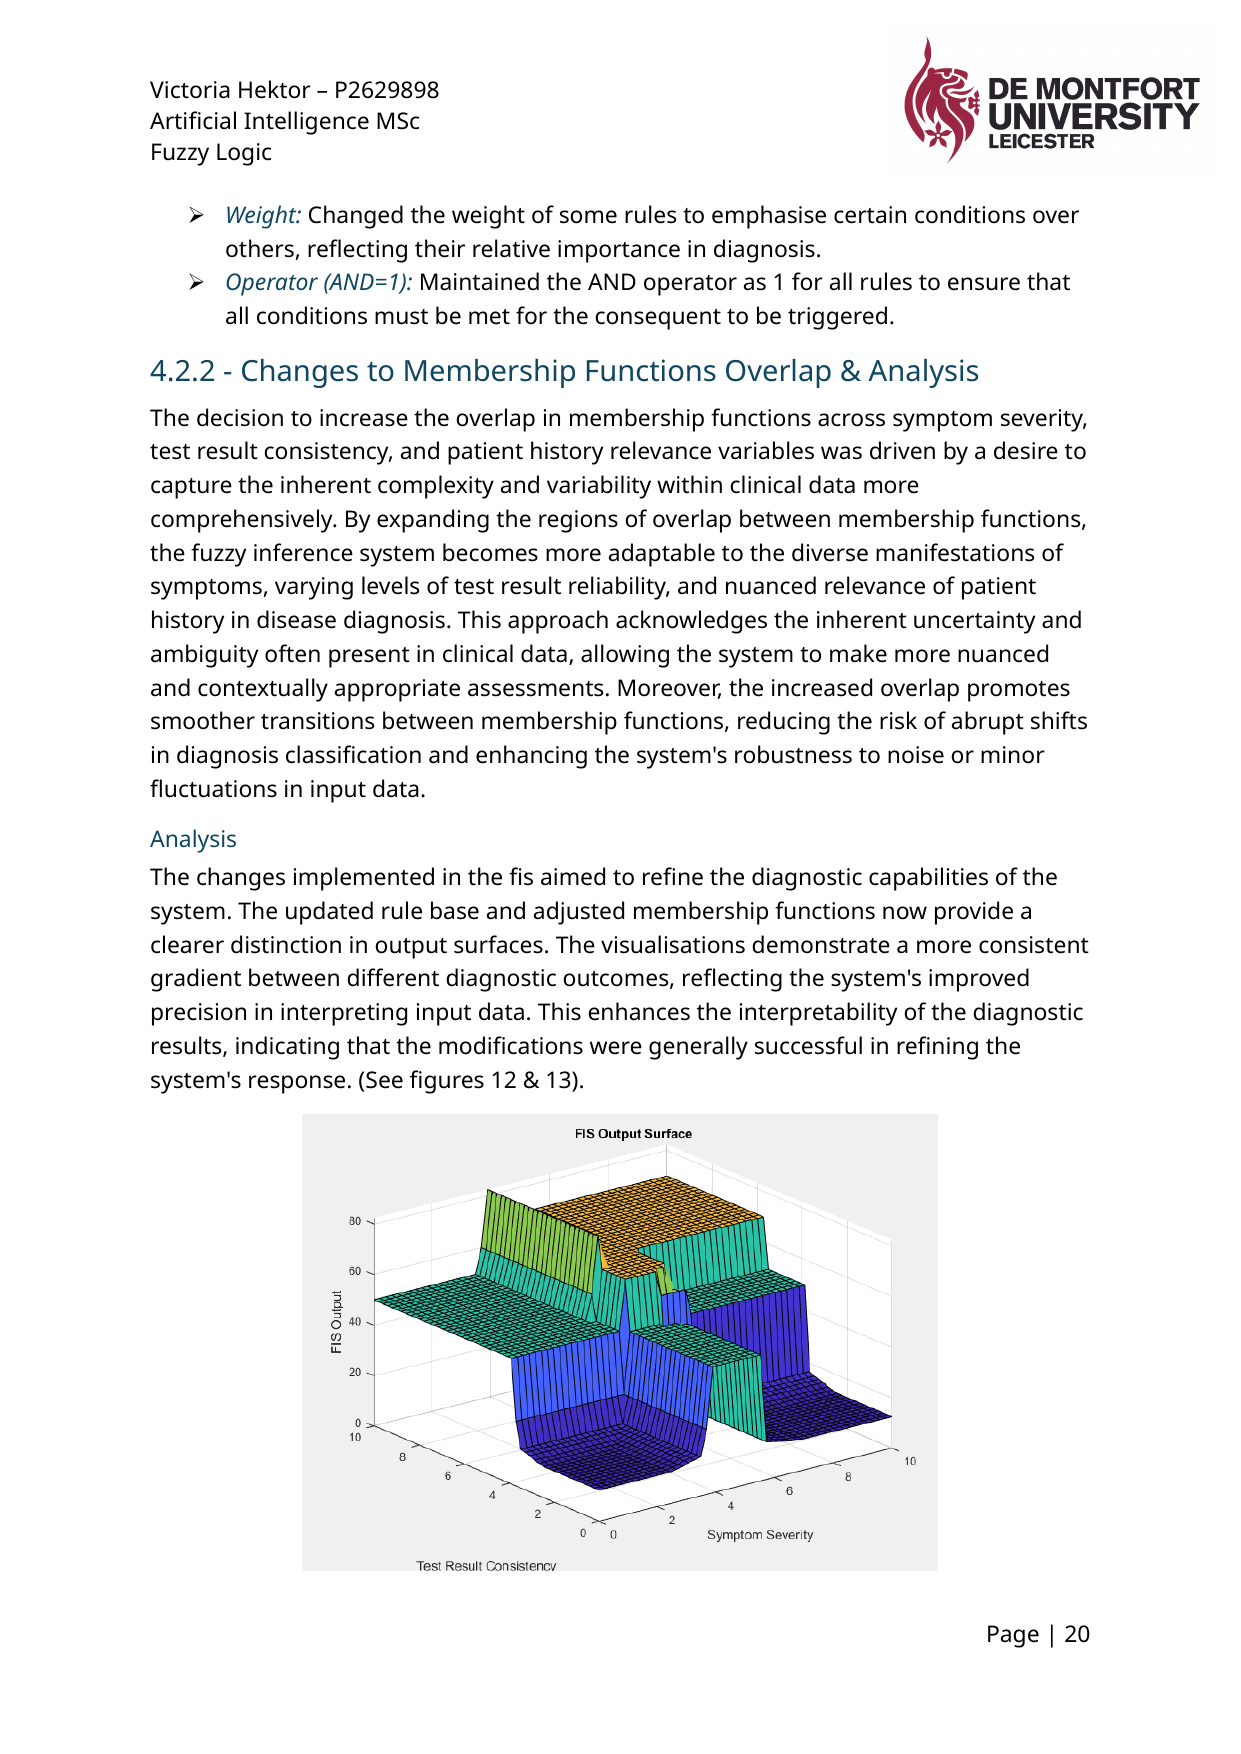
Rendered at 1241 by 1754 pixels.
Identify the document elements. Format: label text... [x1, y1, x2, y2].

list Weight: Changed the weight of some rules to emphasise certain conditions over others, reflecting their relative importance in diagnosis. [187, 199, 1090, 264]
picture [302, 1114, 939, 1571]
text The changes implemented in the fis aimed to refine the diagnostic capabilities of the system. The updated rule base and adjusted membership functions now provide a clearer distinction in output surfaces. The visualisations demonstrate a more consistent gradient between different diagnostic outcomes, reflecting the system's improved precision in interpreting input data. This enhances the interpretability of the diagnostic results, indicating that the modifications were generally successful in refining the system's response. (See figures 12 & 13). [150, 861, 1090, 1095]
list Operator (AND=1): Maintained the AND operator as 1 for all rules to ensure that all conditions must be met for the consequent to be triggered. [187, 266, 1090, 331]
subtitle Analysis [150, 823, 1090, 854]
text The decision to increase the overlap in membership functions across symptom severity, test result consistency, and patient history relevance variables was driven by a desire to capture the inherent complexity and variability within clinical data more comprehensively. By expanding the regions of overlap between membership functions, the fuzzy inference system becomes more adaptable to the diverse manifestations of symptoms, varying levels of test result reliability, and nuanced relevance of patient history in disease diagnosis. This approach acknowledges the inherent uncertainty and ambiguity often present in clinical data, allowing the system to make more nuanced and contextually appropriate assessments. Moreover, the increased overlap promotes smoother transitions between membership functions, reducing the risk of abrupt shifts in diagnosis classification and enhancing the system's robustness to noise or minor fluctuations in input data. [150, 402, 1090, 804]
picture [882, 20, 1222, 180]
subtitle 4.2.2 - Changes to Membership Functions Overlap & Analysis [150, 350, 1090, 390]
